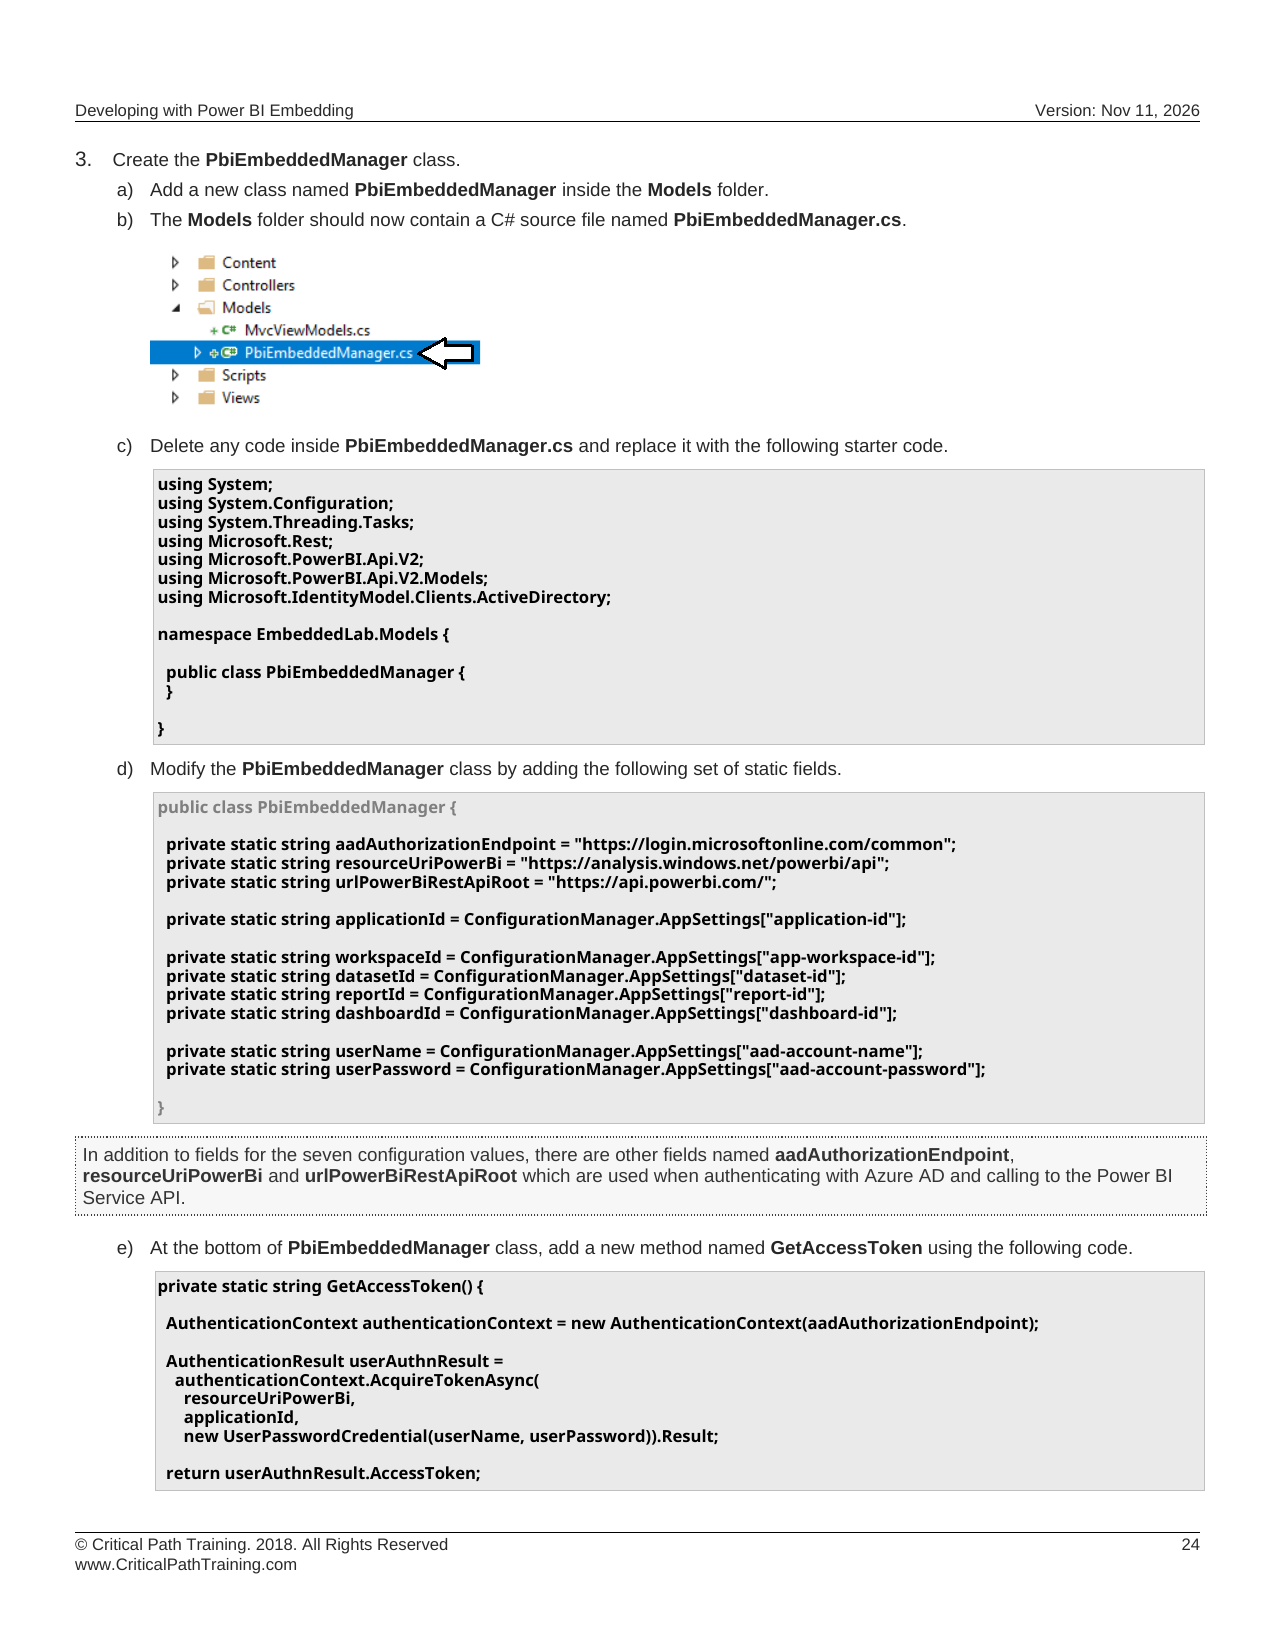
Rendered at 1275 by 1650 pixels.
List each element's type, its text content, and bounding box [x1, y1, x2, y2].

text Delete any code inside PbiEmbeddedManager.cs and replace it with the following starter code. [117, 435, 1200, 456]
text private static string reportId = ConfigurationManager.AppSettings["report-id"]; [154, 979, 1204, 998]
text private static string aadAuthorizationEndpoint = "https://login.microsoftonline.com/common"; [154, 829, 1204, 848]
text using Microsoft.IdentityModel.Clients.ActiveDirectory; [154, 581, 1204, 600]
text private static string GetAccessToken() { [156, 1272, 1204, 1289]
text public class PbiEmbeddedManager { [154, 656, 1204, 675]
picture [150, 252, 481, 413]
text using System.Configuration; [154, 488, 1204, 506]
text resourceUriPowerBi, [156, 1383, 1204, 1402]
text } [154, 675, 1204, 694]
text authenticationContext.AcquireTokenAsync( [156, 1364, 1204, 1383]
text The Models folder should now contain a C# source file named PbiEmbeddedManager.cs. [117, 209, 1200, 231]
text using System.Threading.Tasks; [154, 506, 1204, 525]
text using Microsoft.Rest; [154, 525, 1204, 544]
text private static string urlPowerBiRestApiRoot = "https://api.powerbi.com/"; [154, 867, 1204, 885]
text private static string userPassword = ConfigurationManager.AppSettings["aad-account-password"]; [154, 1054, 1204, 1073]
text using Microsoft.PowerBI.Api.V2; [154, 544, 1204, 563]
text } [154, 713, 1204, 744]
text using System; [154, 470, 1204, 488]
text private static string dashboardId = ConfigurationManager.AppSettings["dashboard-id"]; [154, 998, 1204, 1017]
text private static string resourceUriPowerBi = "https://analysis.windows.net/powerbi/api"; [154, 848, 1204, 867]
text In addition to fields for the seven configuration values, there are other fields named aadAuthorizationEndpoint, resourceUriPowerBi and urlPowerBiRestApiRoot which are used when authenticating with Azure AD and calling to the Power BI Service API. [75, 1136, 1207, 1216]
text private static string applicationId = ConfigurationManager.AppSettings["application-id"]; [154, 904, 1204, 923]
text } [154, 1092, 1204, 1123]
text AuthenticationContext authenticationContext = new AuthenticationContext(aadAuthorizationEndpoint); [156, 1308, 1204, 1327]
text Create the PbiEmbeddedManager class. [75, 147, 1200, 171]
text new UserPasswordCredential(userName, userPassword)).Result; [156, 1421, 1204, 1439]
text applicationId, [156, 1402, 1204, 1421]
text AuthenticationResult userAuthnResult = [156, 1346, 1204, 1364]
text private static string workspaceId = ConfigurationManager.AppSettings["app-workspace-id"]; [154, 942, 1204, 960]
text At the bottom of PbiEmbeddedManager class, add a new method named GetAccessToken using the following code. [117, 1236, 1200, 1258]
text return userAuthnResult.AccessToken; [156, 1458, 1204, 1490]
text private static string userName = ConfigurationManager.AppSettings["aad-account-name"]; [154, 1035, 1204, 1054]
text Add a new class named PbiEmbeddedManager inside the Models folder. [117, 179, 1200, 201]
text using Microsoft.PowerBI.Api.V2.Models; [154, 563, 1204, 581]
text private static string datasetId = ConfigurationManager.AppSettings["dataset-id"]; [154, 960, 1204, 979]
text Modify the PbiEmbeddedManager class by adding the following set of static fields. [117, 757, 1200, 779]
text public class PbiEmbeddedManager { [154, 793, 1204, 810]
text namespace EmbeddedLab.Models { [154, 619, 1204, 638]
